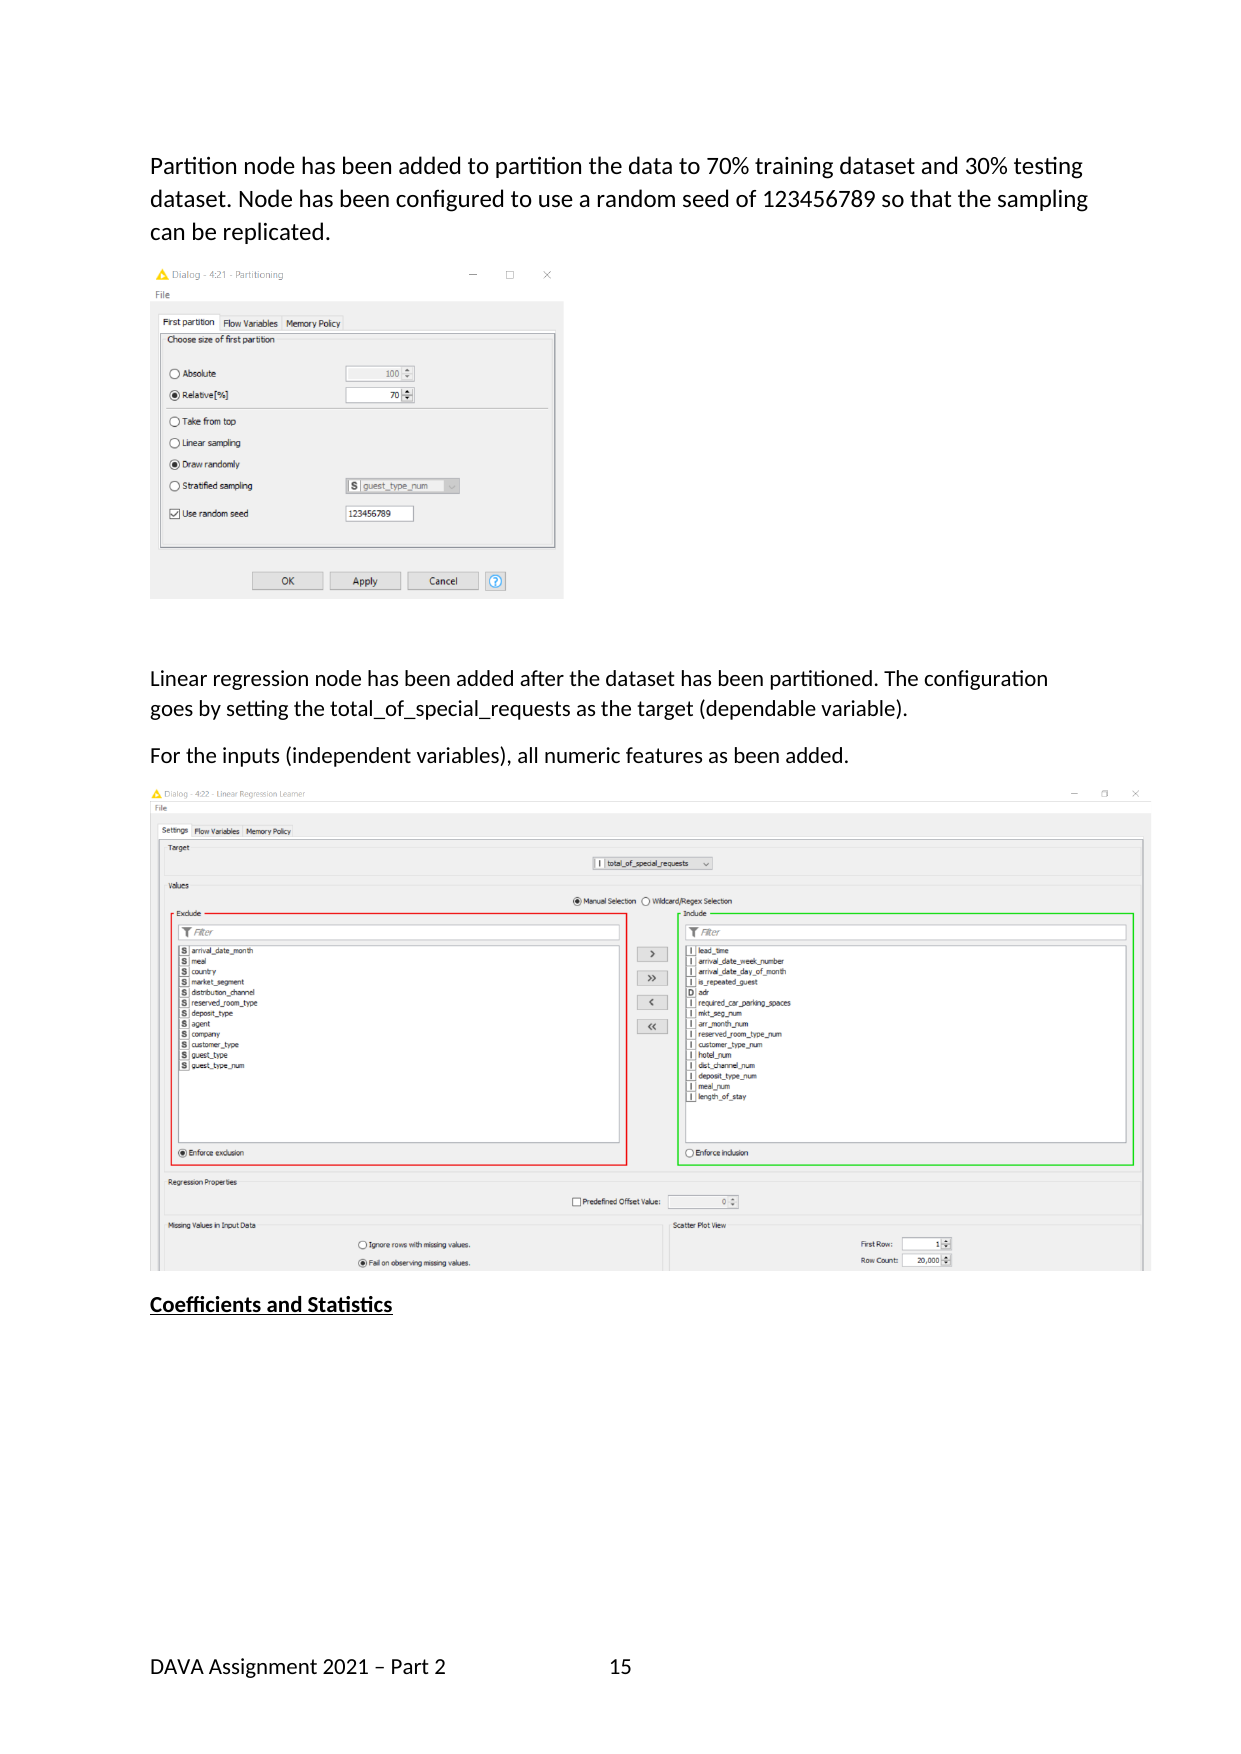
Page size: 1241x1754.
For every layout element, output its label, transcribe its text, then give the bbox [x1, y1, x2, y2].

text For the inputs (independent variables), all numeric features as been added. [150, 741, 1090, 769]
picture [150, 788, 1152, 1271]
text Coefficients and Statistics [150, 1290, 1090, 1318]
text Linear regression node has been added after the dataset has been partitioned. The configuration goes by setting the total_of_special_requests as the target (dependable variable). [150, 664, 1090, 722]
text Partition node has been added to partition the data to 70% training dataset and 30% testing dataset. Node has been configured to use a random seed of 123456789 so that the sampling can be replicated. [150, 150, 1090, 246]
picture [150, 265, 564, 599]
